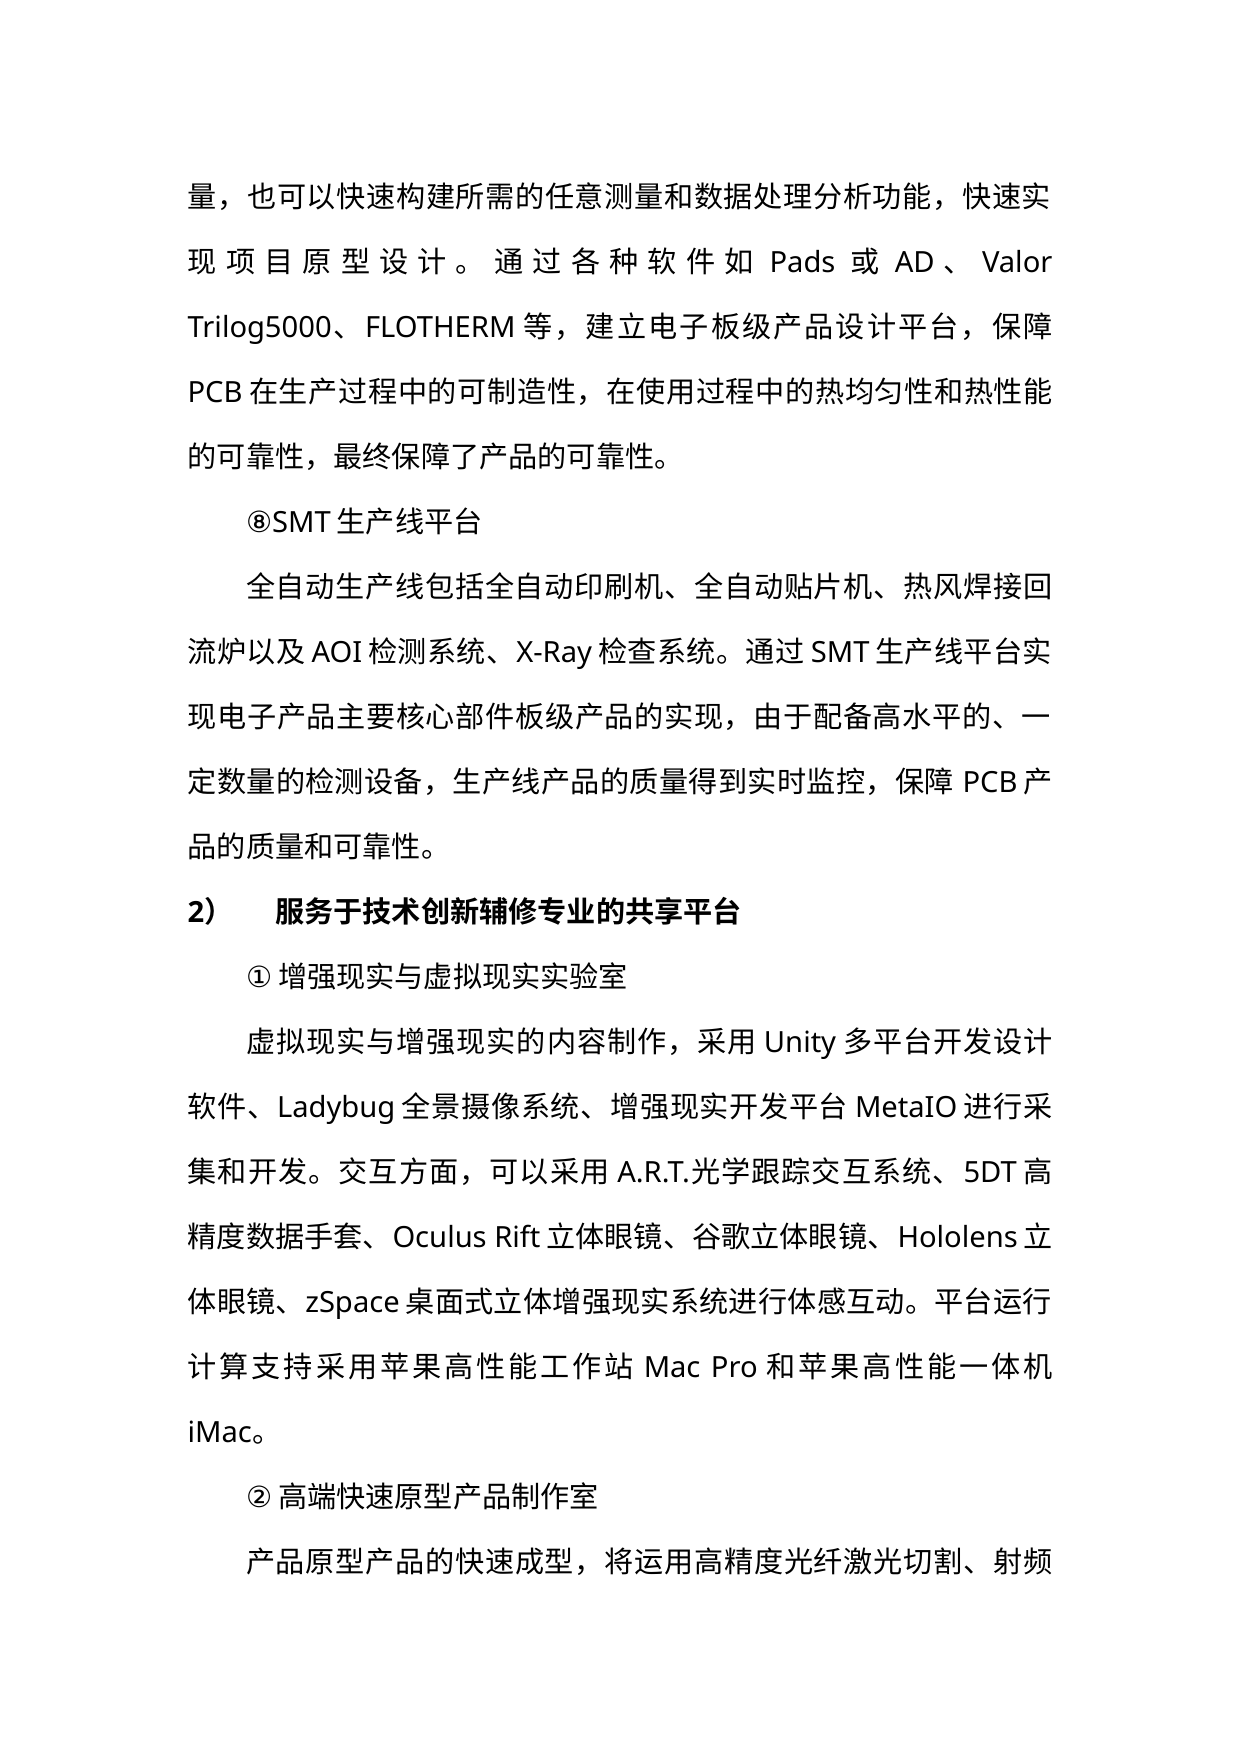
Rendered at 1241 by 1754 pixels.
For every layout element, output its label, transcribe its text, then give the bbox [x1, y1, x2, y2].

list ②高端快速原型产品制作室 [187, 1462, 1053, 1527]
list 服务于技术创新辅修专业的共享平台 [187, 877, 1053, 942]
list ⑧SMT生产线平台 [187, 487, 1053, 552]
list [187, 1527, 1053, 1592]
list ①增强现实与虚拟现实实验室 [187, 942, 1053, 1007]
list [187, 162, 1053, 487]
list 全自动生产线包括全自动印刷机、全自动贴片机、热风焊接回流炉以及AOI检测系统、X-Ray检查系统。通过SMT生产线平台实现电子产品主要核心部件板级产品的实现，由于配备高水平的、一定数量的检测设备，生产线产品的质量得到实时监控，保障PCB产品的质量和可靠性。 [187, 552, 1053, 877]
list 虚拟现实与增强现实的内容制作，采用Unity多平台开发设计软件、Ladybug全景摄像系统、增强现实开发平台MetaIO进行采集和开发。交互方面，可以采用A.R.T.光学跟踪交互系统、5DT高精度数据手套、Oculus Rift立体眼镜、谷歌立体眼镜、Hololens立体眼镜、zSpace桌面式立体增强现实系统进行体感互动。平台运行计算支持采用苹果高性能工作站Mac Pro和苹果高性能一体机iMac。 [187, 1007, 1053, 1462]
